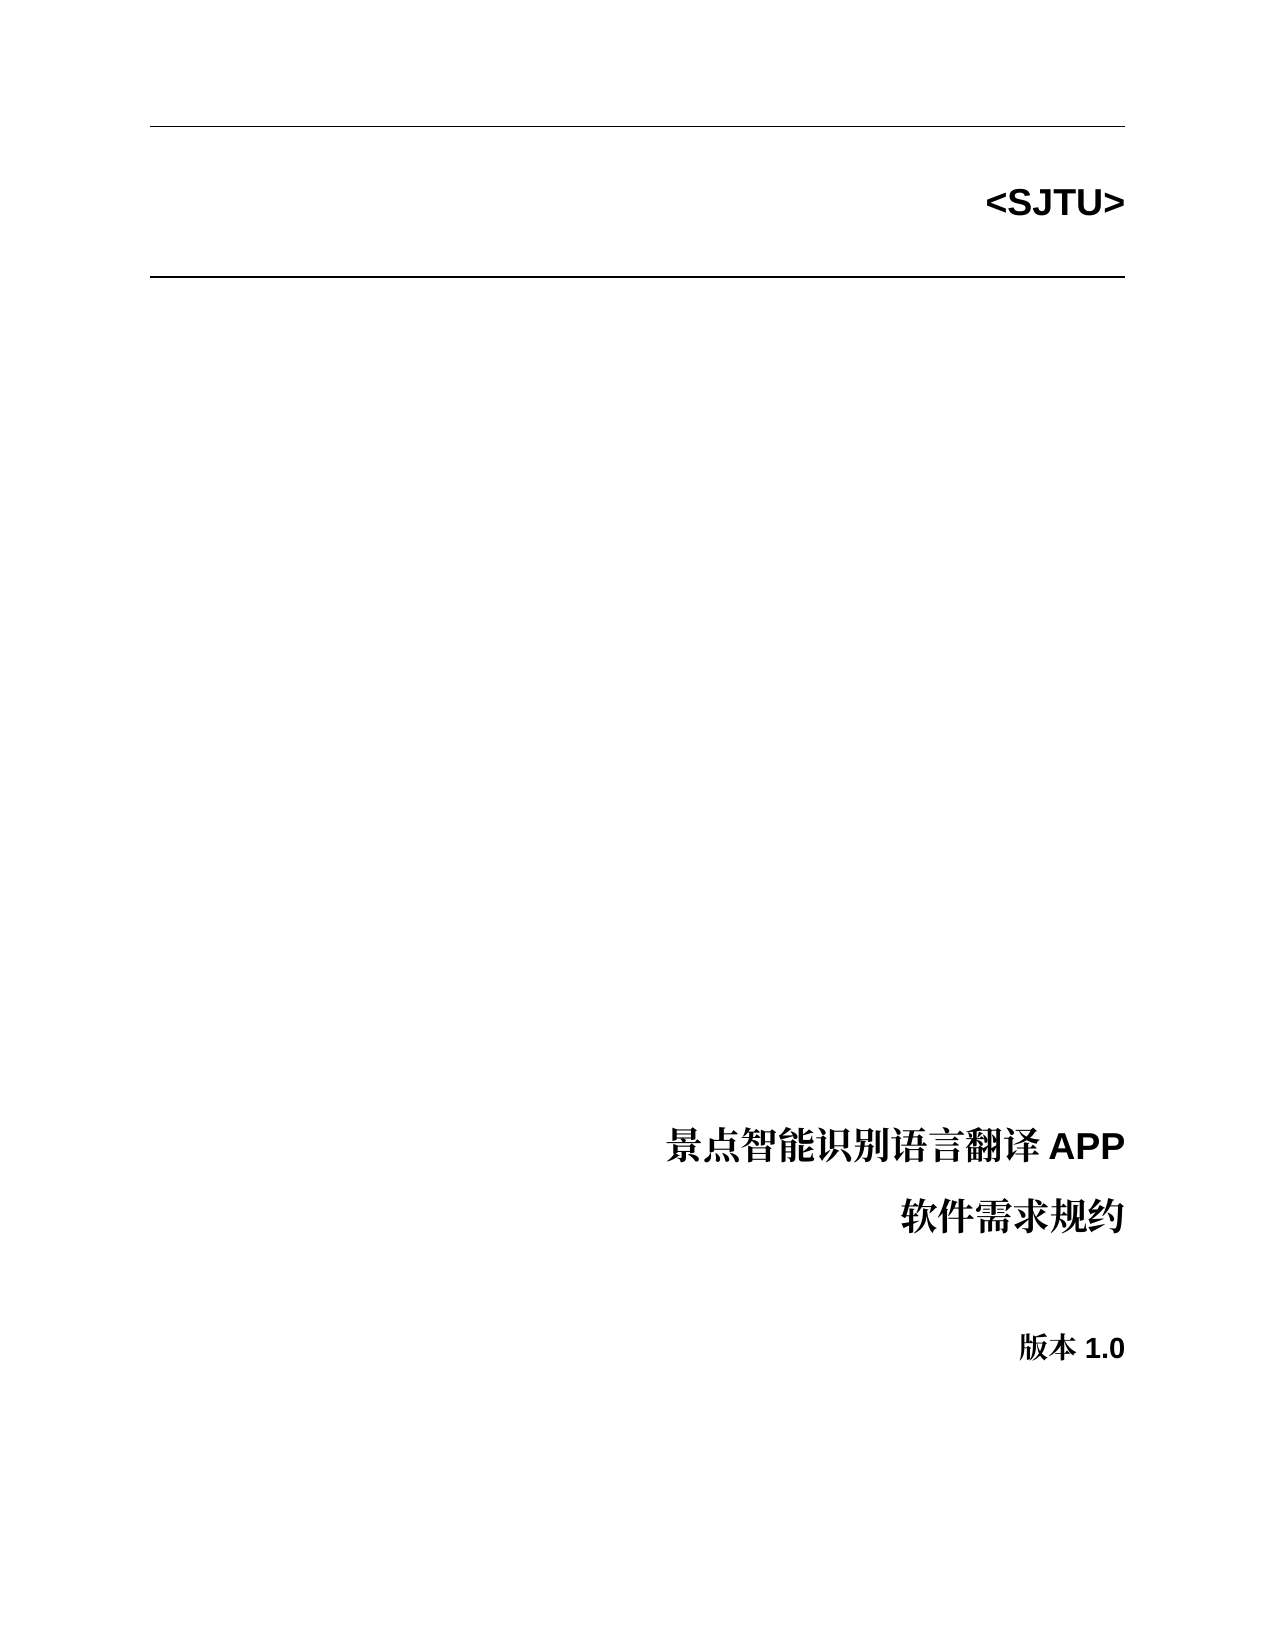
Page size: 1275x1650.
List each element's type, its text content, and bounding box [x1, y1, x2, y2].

title 软件需求规约 [150, 1187, 1125, 1241]
title 版本 1.0 [150, 1325, 1125, 1367]
title 景点智能识别语言翻译APP [150, 1117, 1125, 1171]
